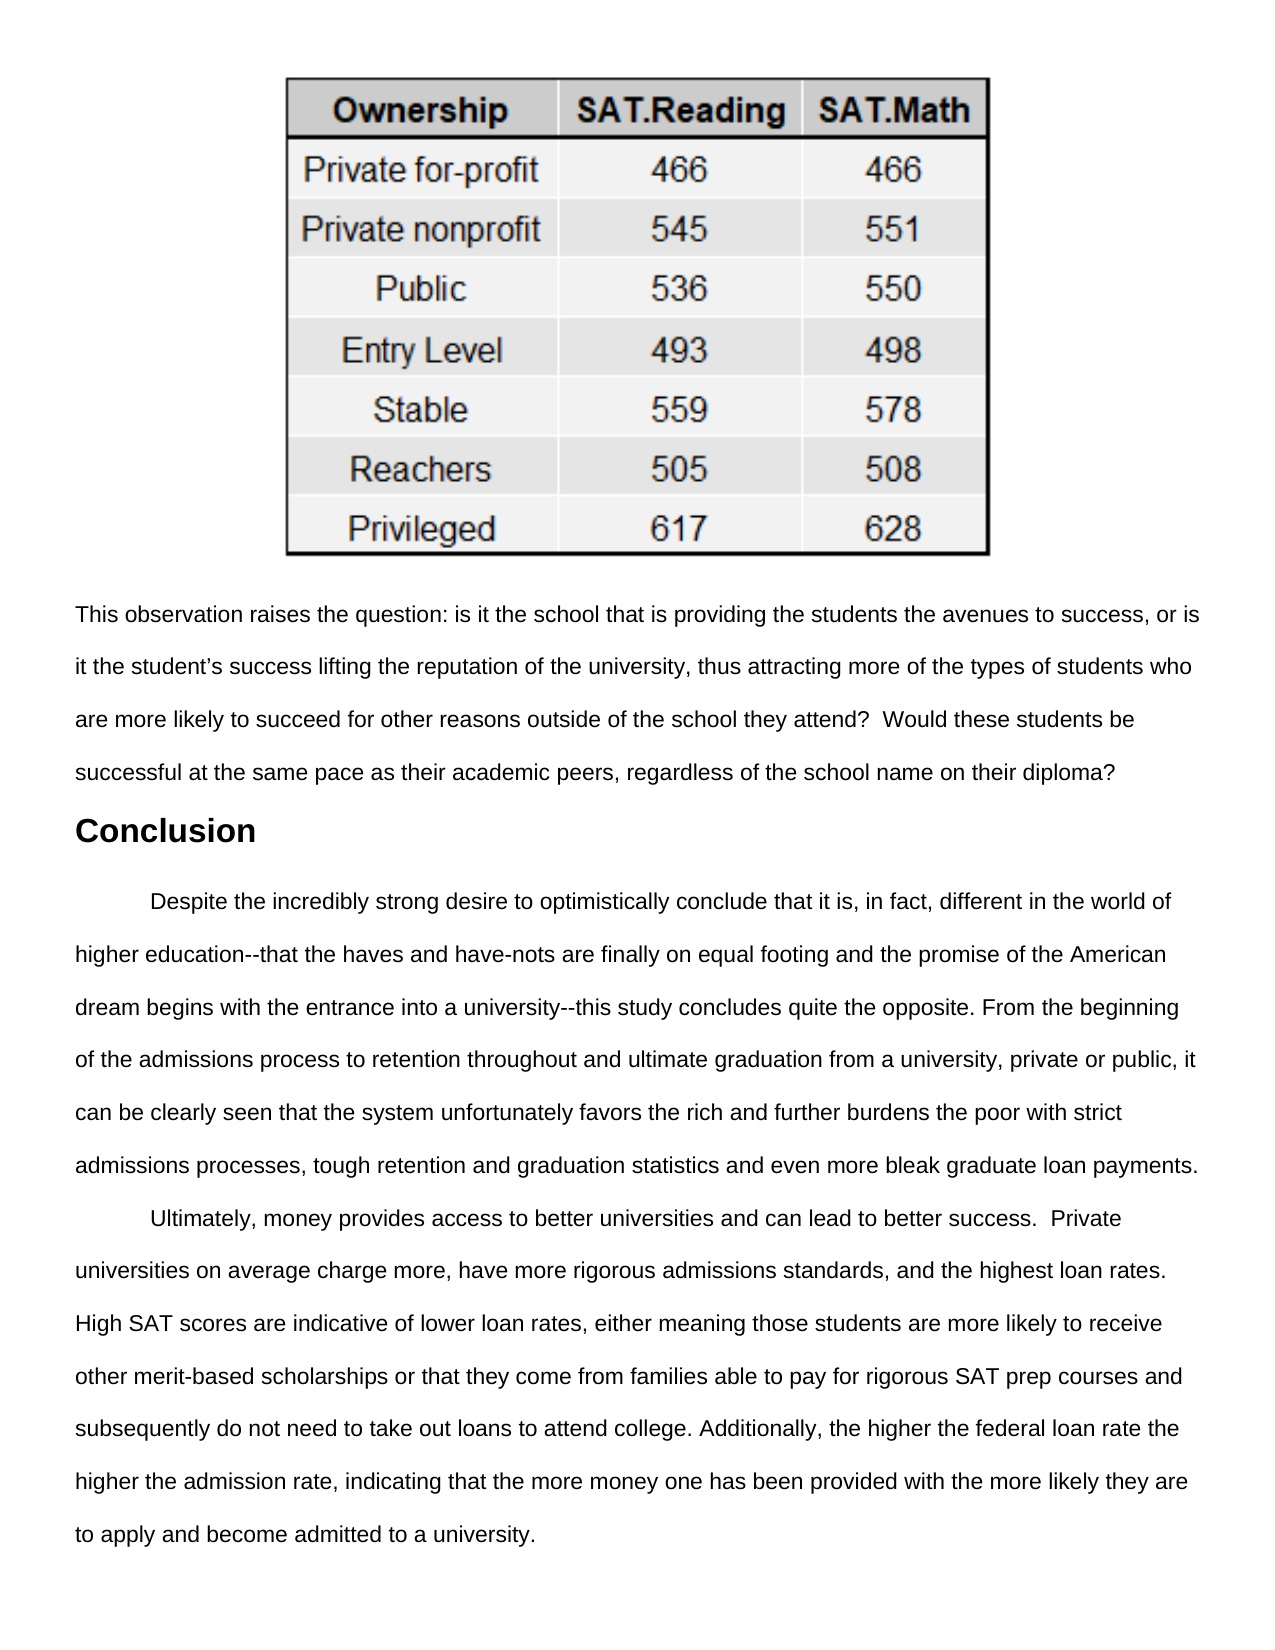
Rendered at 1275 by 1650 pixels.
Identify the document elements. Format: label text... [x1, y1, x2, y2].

text This observation raises the question: is it the school that is providing the students the avenues to success, or is it the student’s success lifting the reputation of the university, thus attracting more of the types of students who are more likely to succeed for other reasons outside of the school they attend? Would these students be successful at the same pace as their academic peers, regardless of the school name on their diploma? [75, 601, 1200, 785]
text Despite the incredibly strong desire to optimistically conclude that it is, in fact, different in the world of higher education--that the haves and have-nots are finally on equal footing and the promise of the American dream begins with the entrance into a university--this study concludes quite the opposite. From the beginning of the admissions process to retention throughout and ultimate graduation from a university, private or public, it can be clearly seen that the system unfortunately favors the rich and further burdens the poor with strict admissions processes, tough retention and graduation statistics and even more bleak graduate loan payments. [75, 888, 1200, 1178]
picture [278, 75, 997, 567]
text Ultimately, money provides access to better universities and can lead to better success. Private universities on average charge more, have more rigorous admissions standards, and the highest loan rates. High SAT scores are indicative of lower loan rates, either meaning those students are more likely to receive other merit-based scholarships or that they come from families able to pay for rigorous SAT prep courses and subsequently do not need to take out loans to attend college. Additionally, the higher the federal loan rate the higher the admission rate, indicating that the more money one has been provided with the more likely they are to apply and become admitted to a university. [75, 1204, 1200, 1547]
text Conclusion [75, 811, 1200, 850]
